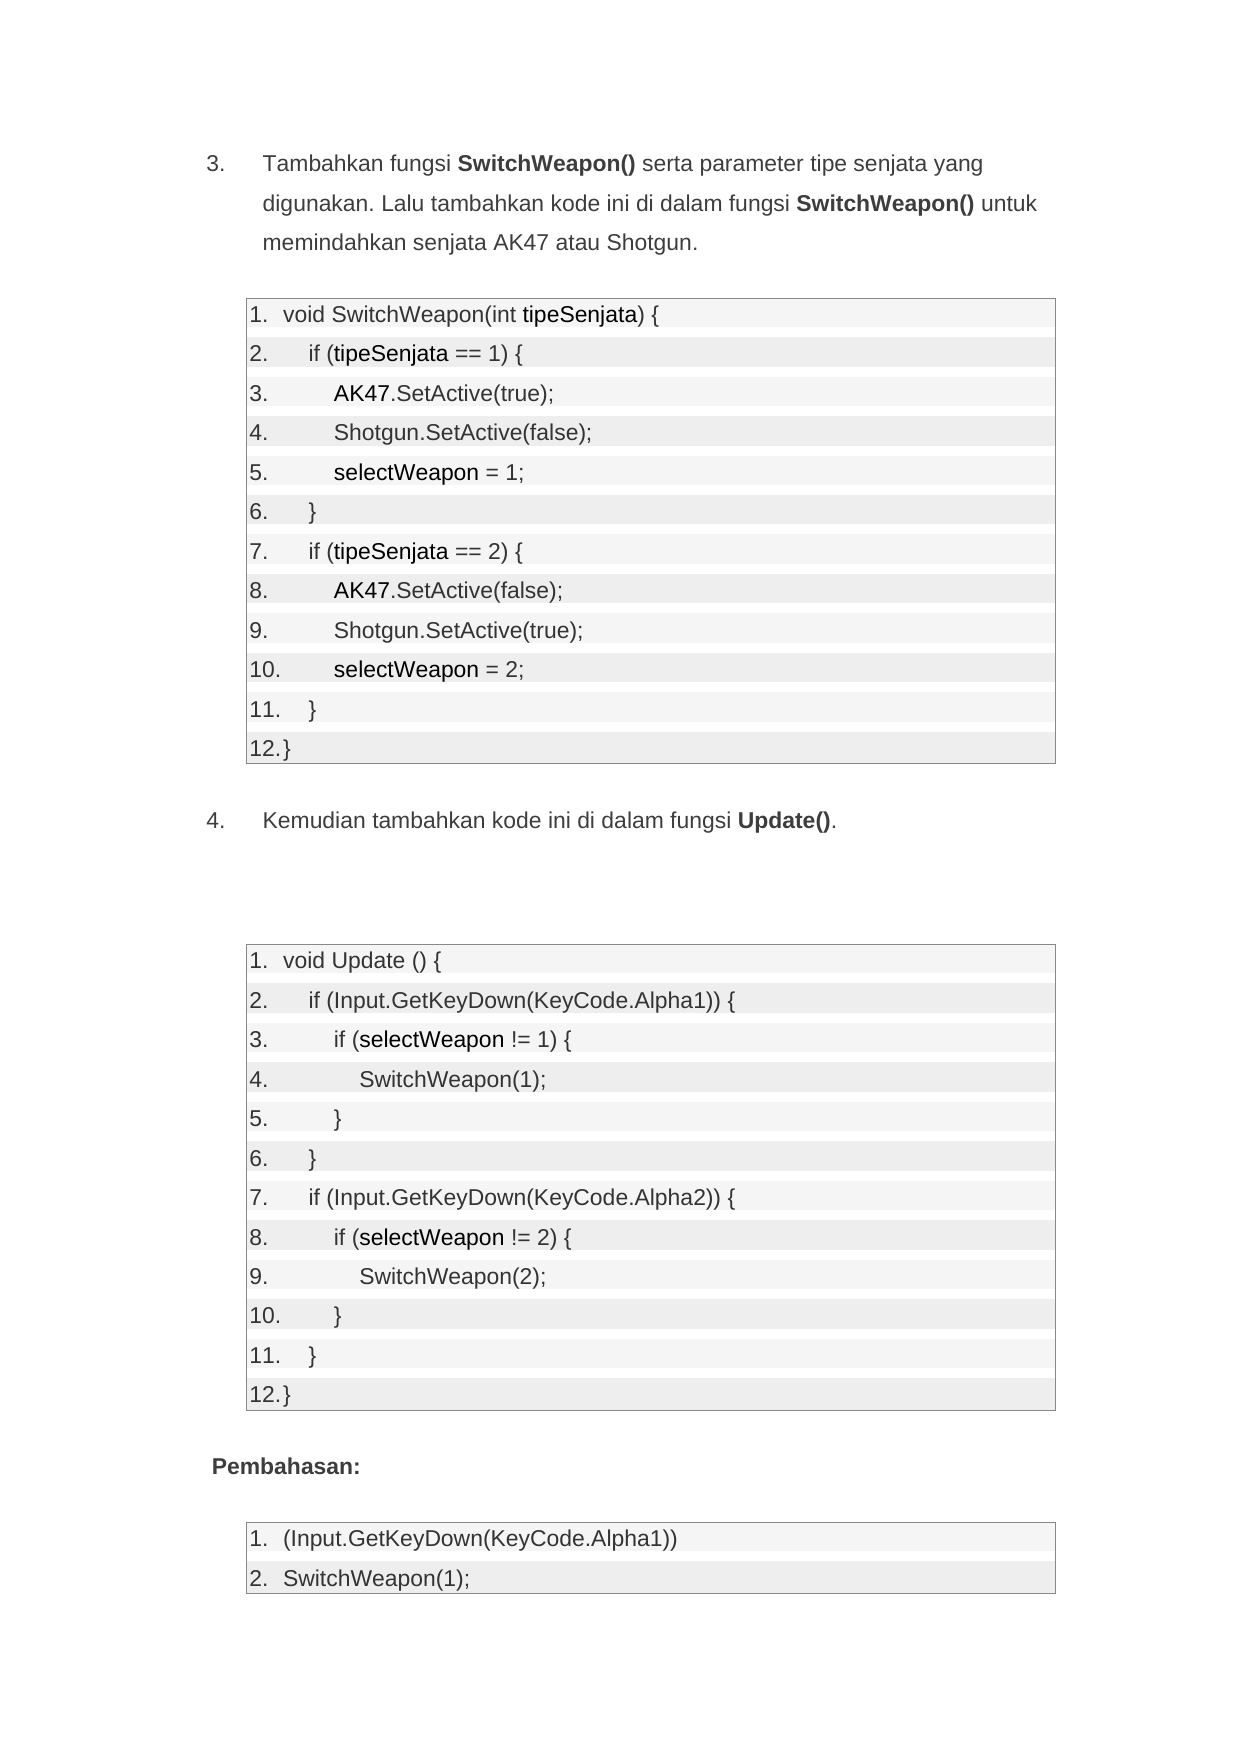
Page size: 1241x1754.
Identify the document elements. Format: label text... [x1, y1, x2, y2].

list selectWeapon = 1; [247, 456, 1055, 485]
list } [247, 495, 1055, 524]
list void Update () { [247, 945, 1055, 973]
list AK47.SetActive(false); [247, 574, 1055, 603]
list SwitchWeapon(1); [247, 1561, 1055, 1593]
list if (tipeSenjata == 2) { [247, 534, 1055, 564]
list } [247, 1102, 1055, 1131]
list selectWeapon = 2; [247, 653, 1055, 682]
list } [247, 692, 1055, 722]
list if (tipeSenjata == 1) { [247, 337, 1055, 367]
list if (Input.GetKeyDown(KeyCode.Alpha2)) { [247, 1181, 1055, 1210]
list void SwitchWeapon(int tipeSenjata) { [247, 299, 1055, 327]
list Shotgun.SetActive(false); [247, 416, 1055, 446]
list } [247, 1378, 1055, 1410]
list SwitchWeapon(1); [247, 1062, 1055, 1092]
list if (selectWeapon != 1) { [247, 1023, 1055, 1052]
list Kemudian tambahkan kode ini di dalam fungsi Update(). [206, 807, 1053, 833]
list } [247, 1339, 1055, 1368]
text Pembahasan: [212, 1453, 1053, 1479]
list SwitchWeapon(2); [247, 1260, 1055, 1289]
list (Input.GetKeyDown(KeyCode.Alpha1)) [247, 1523, 1055, 1551]
list } [247, 1299, 1055, 1329]
list Tambahkan fungsi SwitchWeapon() serta parameter tipe senjata yang digunakan. Lalu tambahkan kode ini di dalam fungsi SwitchWeapon() untuk memindahkan senjata AK47 atau Shotgun. [206, 150, 1053, 255]
list if (selectWeapon != 2) { [247, 1220, 1055, 1250]
list } [247, 1141, 1055, 1171]
list } [247, 732, 1055, 763]
list Shotgun.SetActive(true); [247, 613, 1055, 643]
list AK47.SetActive(true); [247, 377, 1055, 406]
list if (Input.GetKeyDown(KeyCode.Alpha1)) { [247, 983, 1055, 1013]
